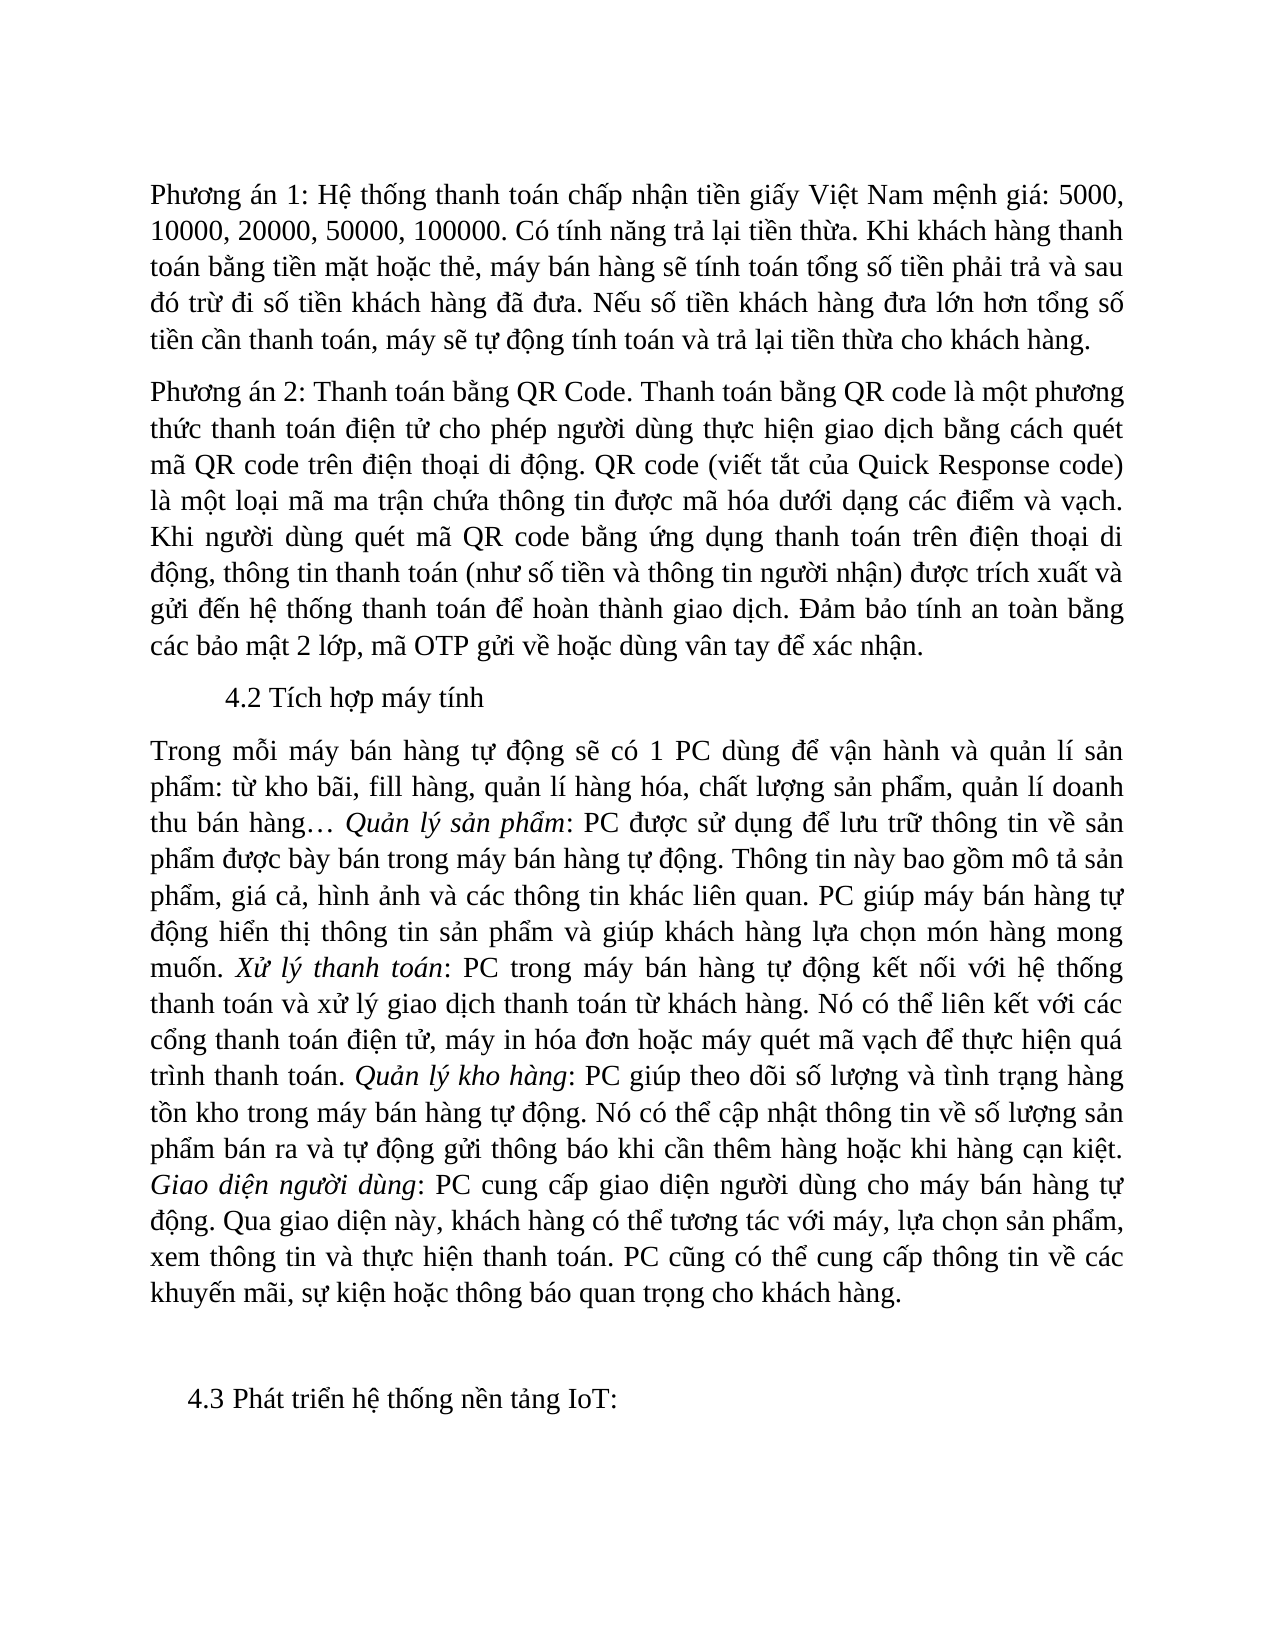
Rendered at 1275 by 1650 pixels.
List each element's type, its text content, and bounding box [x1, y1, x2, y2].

list Phát triển hệ thống nền tảng IoT: [187, 1381, 1125, 1414]
text Trong mỗi máy bán hàng tự động sẽ có 1 PC dùng để vận hành và quản lí sản phẩm: từ kho bãi, fill hàng, quản lí hàng hóa, chất lượng sản phẩm, quản lí doanh thu bán hàng… Quản lý sản phẩm: PC được sử dụng để lưu trữ thông tin về sản phẩm được bày bán trong máy bán hàng tự động. Thông tin này bao gồm mô tả sản phẩm, giá cả, hình ảnh và các thông tin khác liên quan. PC giúp máy bán hàng tự động hiển thị thông tin sản phẩm và giúp khách hàng lựa chọn món hàng mong muốn. Xử lý thanh toán: PC trong máy bán hàng tự động kết nối với hệ thống thanh toán và xử lý giao dịch thanh toán từ khách hàng. Nó có thể liên kết với các cổng thanh toán điện tử, máy in hóa đơn hoặc máy quét mã vạch để thực hiện quá trình thanh toán. Quản lý kho hàng: PC giúp theo dõi số lượng và tình trạng hàng tồn kho trong máy bán hàng tự động. Nó có thể cập nhật thông tin về số lượng sản phẩm bán ra và tự động gửi thông báo khi cần thêm hàng hoặc khi hàng cạn kiệt. Giao diện người dùng: PC cung cấp giao diện người dùng cho máy bán hàng tự động. Qua giao diện này, khách hàng có thể tương tác với máy, lựa chọn sản phẩm, xem thông tin và thực hiện thanh toán. PC cũng có thể cung cấp thông tin về các khuyến mãi, sự kiện hoặc thông báo quan trọng cho khách hàng. [150, 733, 1125, 1309]
text Phương án 2: Thanh toán bằng QR Code. Thanh toán bằng QR code là một phương thức thanh toán điện tử cho phép người dùng thực hiện giao dịch bằng cách quét mã QR code trên điện thoại di động. QR code (viết tắt của Quick Response code) là một loại mã ma trận chứa thông tin được mã hóa dưới dạng các điểm và vạch. Khi người dùng quét mã QR code bằng ứng dụng thanh toán trên điện thoại di động, thông tin thanh toán (như số tiền và thông tin người nhận) được trích xuất và gửi đến hệ thống thanh toán để hoàn thành giao dịch. Đảm bảo tính an toàn bằng các bảo mật 2 lớp, mã OTP gửi về hoặc dùng vân tay để xác nhận. [150, 374, 1125, 661]
text 4.2 Tích hợp máy tính [150, 680, 1125, 714]
text Phương án 1: Hệ thống thanh toán chấp nhận tiền giấy Việt Nam mệnh giá: 5000, 10000, 20000, 50000, 100000. Có tính năng trả lại tiền thừa. Khi khách hàng thanh toán bằng tiền mặt hoặc thẻ, máy bán hàng sẽ tính toán tổng số tiền phải trả và sau đó trừ đi số tiền khách hàng đã đưa. Nếu số tiền khách hàng đưa lớn hơn tổng số tiền cần thanh toán, máy sẽ tự động tính toán và trả lại tiền thừa cho khách hàng. [150, 177, 1125, 355]
